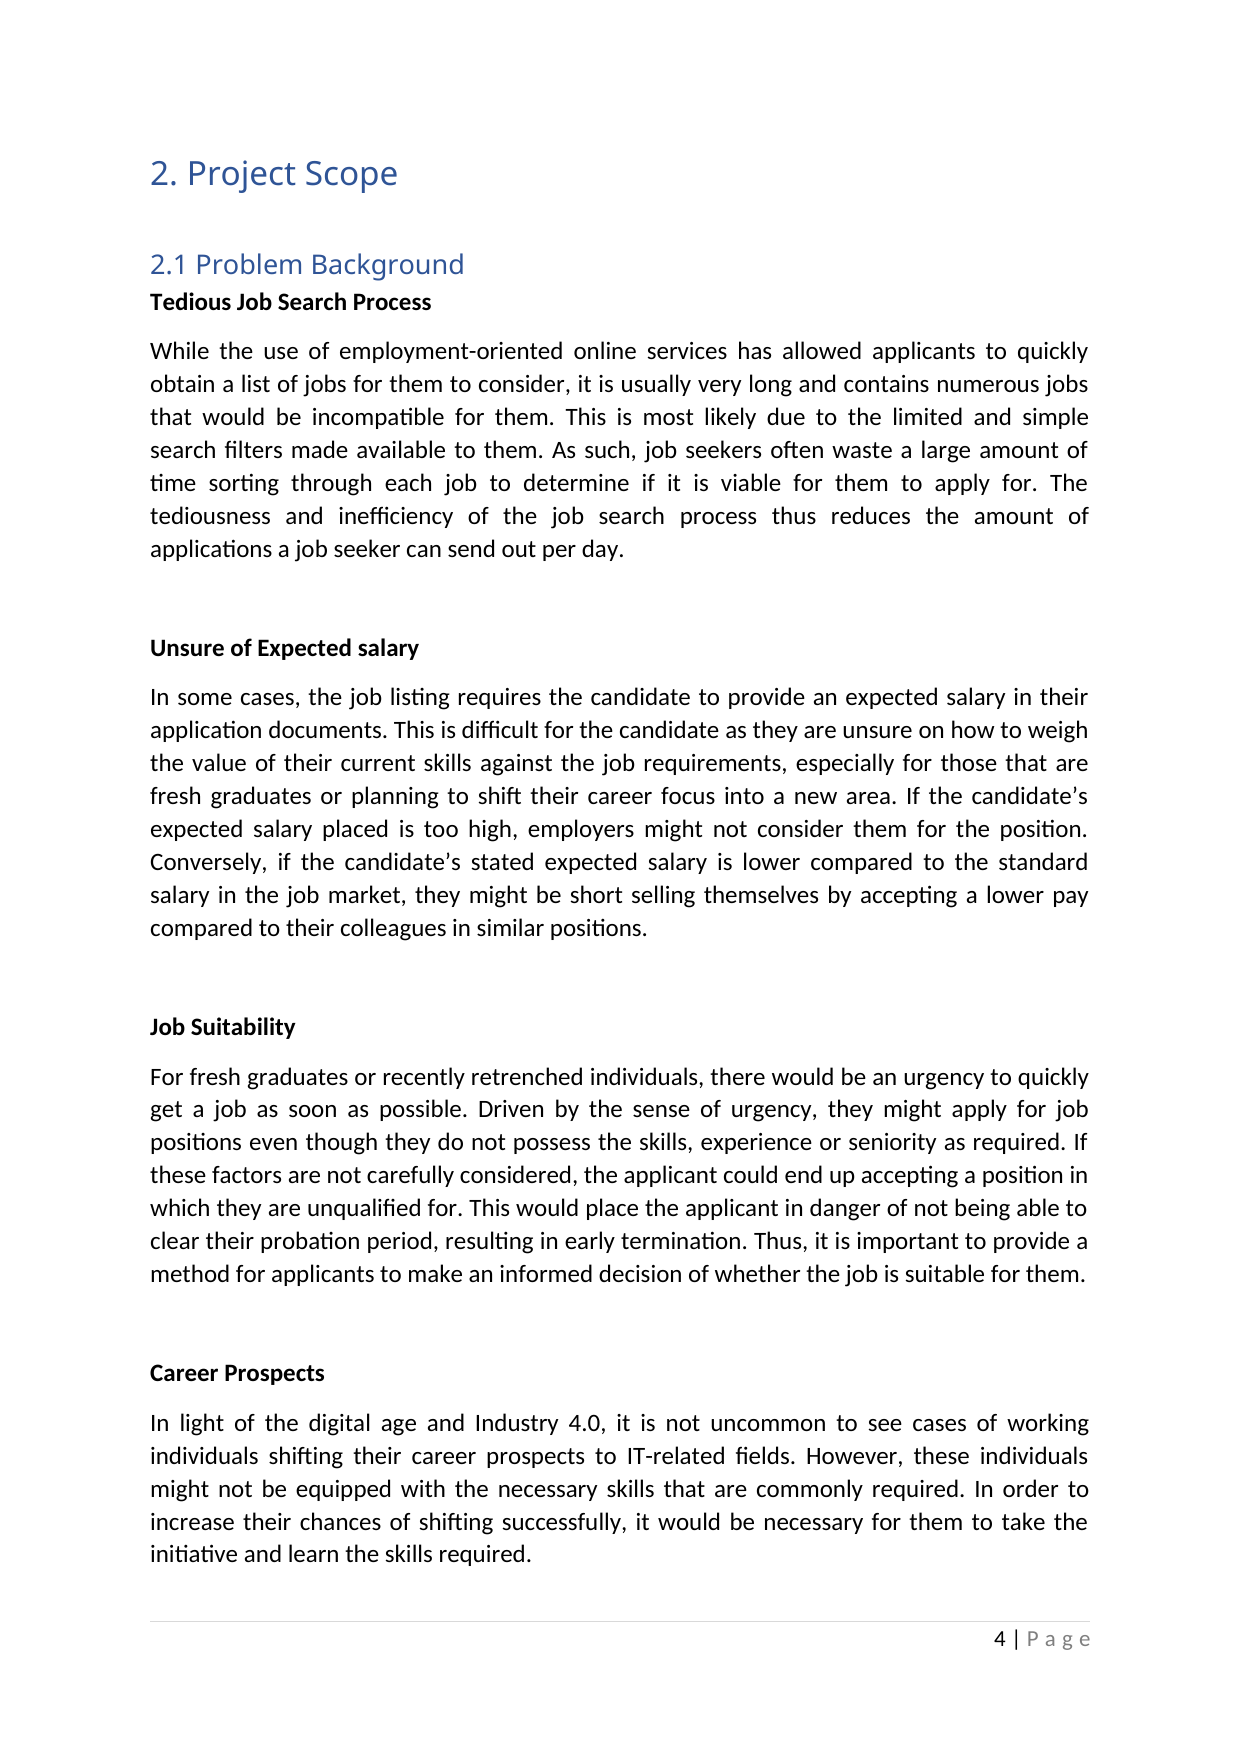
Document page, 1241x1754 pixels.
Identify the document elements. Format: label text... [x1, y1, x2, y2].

subtitle 2. Project Scope [150, 150, 1090, 195]
text While the use of employment-oriented online services has allowed applicants to quickly obtain a list of jobs for them to consider, it is usually very long and contains numerous jobs that would be incompatible for them. This is most likely due to the limited and simple search filters made available to them. As such, job seekers often waste a large amount of time sorting through each job to determine if it is viable for them to apply for. The tediousness and inefficiency of the job search process thus reduces the amount of applications a job seeker can send out per day. [150, 335, 1090, 563]
text In light of the digital age and Industry 4.0, it is not uncommon to see cases of working individuals shifting their career prospects to IT-related fields. However, these individuals might not be equipped with the necessary skills that are commonly required. In order to increase their chances of shifting successfully, it would be necessary for them to take the initiative and learn the skills required. [150, 1407, 1090, 1569]
text Unsure of Expected salary [150, 632, 1090, 662]
text Job Suitability [150, 1011, 1090, 1042]
subtitle 2.1 Problem Background [150, 246, 1090, 283]
text For fresh graduates or recently retrenched individuals, there would be an urgency to quickly get a job as soon as possible. Driven by the sense of urgency, they might apply for job positions even though they do not possess the skills, experience or seniority as required. If these factors are not carefully considered, the applicant could end up accepting a position in which they are unqualified for. This would place the applicant in danger of not being able to clear their probation period, resulting in early termination. Thus, it is important to provide a method for applicants to make an informed decision of whether the job is suitable for them. [150, 1061, 1090, 1289]
text Career Prospects [150, 1357, 1090, 1388]
text In some cases, the job listing requires the candidate to provide an expected salary in their application documents. This is difficult for the candidate as they are unsure on how to weigh the value of their current skills against the job requirements, especially for those that are fresh graduates or planning to shift their career focus into a new area. If the candidate’s expected salary placed is too high, employers might not consider them for the position. Conversely, if the candidate’s stated expected salary is lower compared to the standard salary in the job market, they might be short selling themselves by accepting a lower pay compared to their colleagues in similar positions. [150, 681, 1090, 942]
text Tedious Job Search Process [150, 286, 1090, 316]
